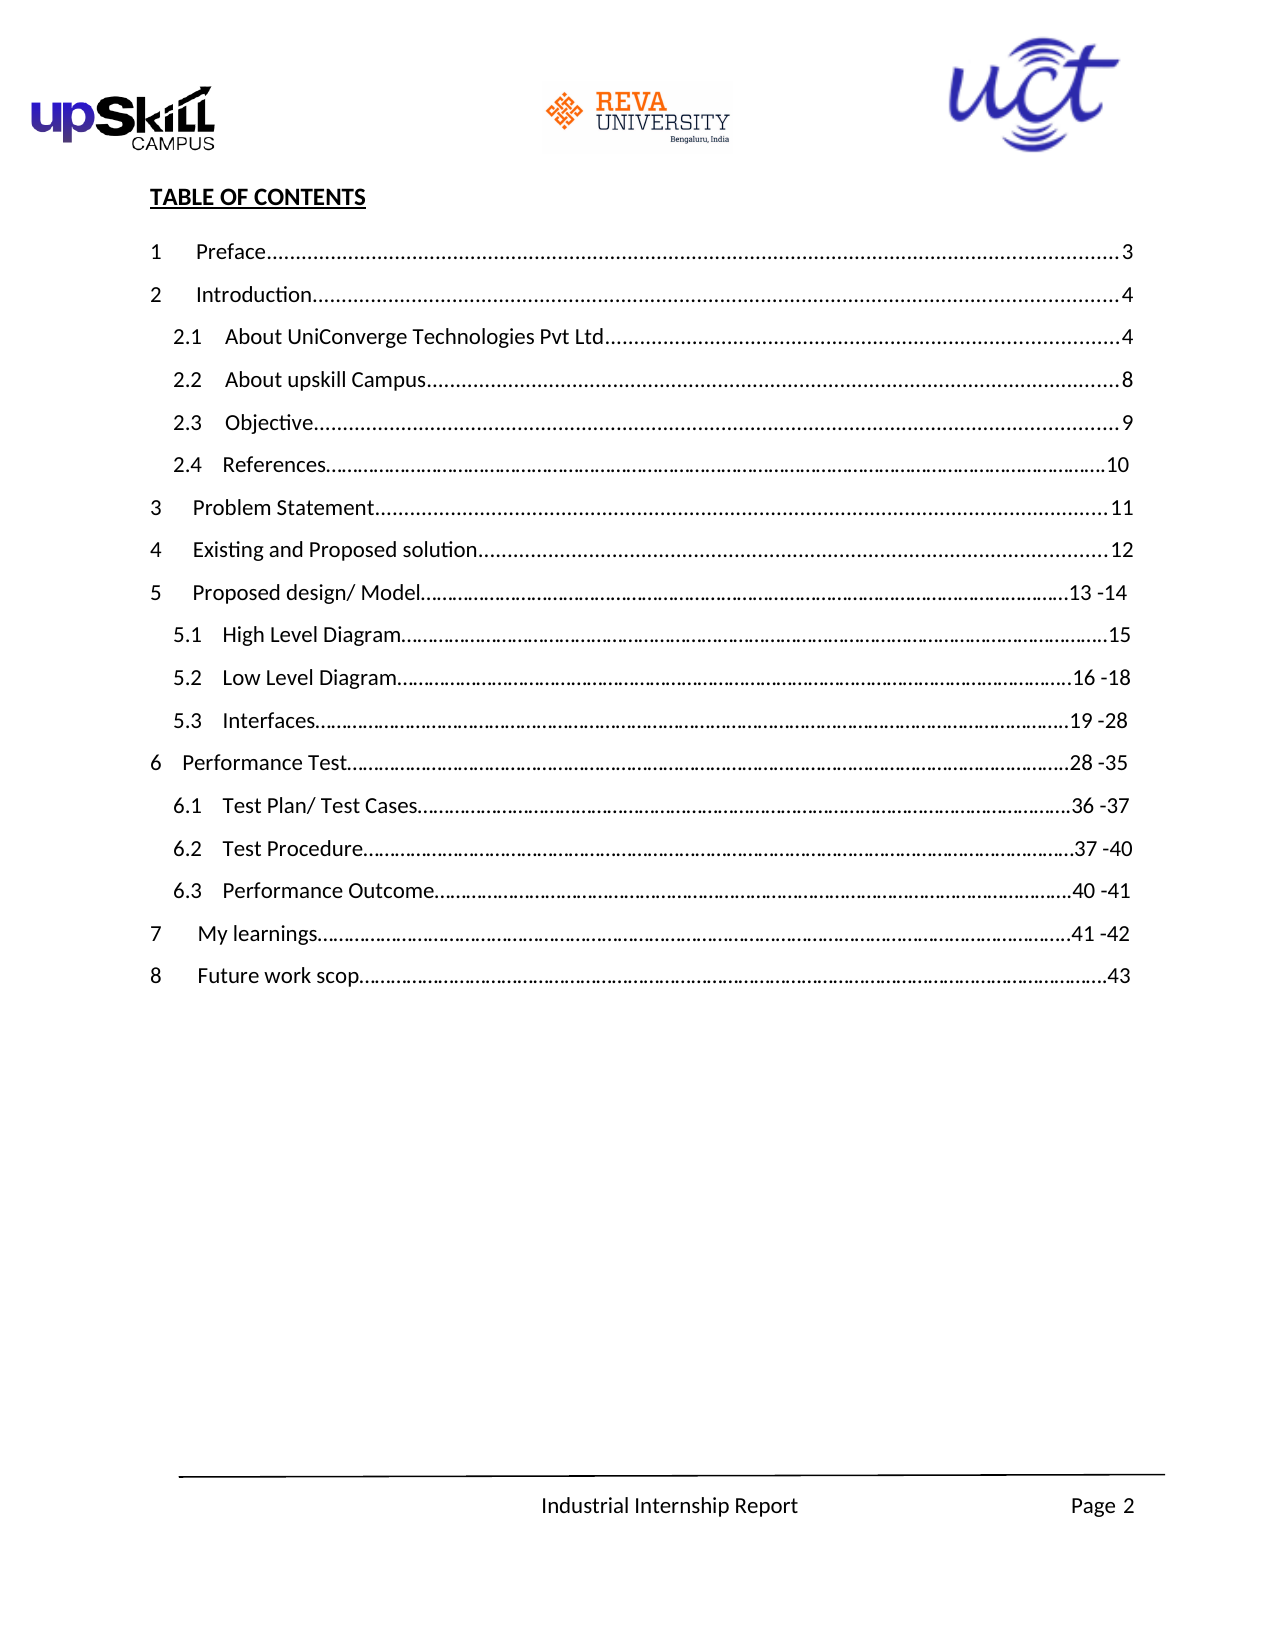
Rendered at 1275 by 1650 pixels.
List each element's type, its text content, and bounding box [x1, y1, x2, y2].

text TABLE OF CONTENTS [150, 181, 1134, 212]
picture [946, 28, 1125, 154]
text 5 Proposed design/ Model……………………………………………………………………………………………………………13 -14 [150, 578, 1134, 606]
text 1 Preface 3 [150, 237, 1134, 265]
text 7 My learnings……………………………………………………………………………………………………………………………..41 -42 [150, 919, 1134, 947]
text 5.1 High Level Diagram……………………………………………………………………………………………………………………..15 [173, 621, 1134, 649]
text 6.3 Performance Outcome………………………………………………………………………………………………………….40 -41 [173, 876, 1134, 904]
text 6.2 Test Procedure………………………………………………………………………………………………………………………37 -40 [173, 834, 1134, 862]
text 2.2 About upskill Campus 8 [173, 365, 1134, 393]
text 2.1 About UniConverge Technologies Pvt Ltd 4 [173, 322, 1134, 350]
text 2.3 Objective 9 [173, 408, 1134, 436]
picture [0, 73, 246, 154]
text 4 Existing and Proposed solution 12 [150, 535, 1134, 563]
text 5.2 Low Level Diagram………………………………………………………………………………………………………………..16 -18 [173, 663, 1134, 691]
text 2 Introduction 4 [150, 280, 1134, 308]
text 6.1 Test Plan/ Test Cases…………………………………………………………………………………………………………….36 -37 [173, 791, 1134, 819]
picture [541, 81, 734, 154]
text 5.3 Interfaces……………………………………………………………………………………………………………………………..19 -28 [173, 706, 1134, 734]
text 8 Future work scop…………………………………………………………………………………………………………………………….43 [150, 961, 1134, 989]
text 2.4 References………………………………………………………………………………………………………………………………….10 [173, 450, 1134, 478]
text 6 Performance Test………………………………………………………………………………………………………………………..28 -35 [150, 748, 1134, 776]
text 3 Problem Statement 11 [150, 493, 1134, 521]
